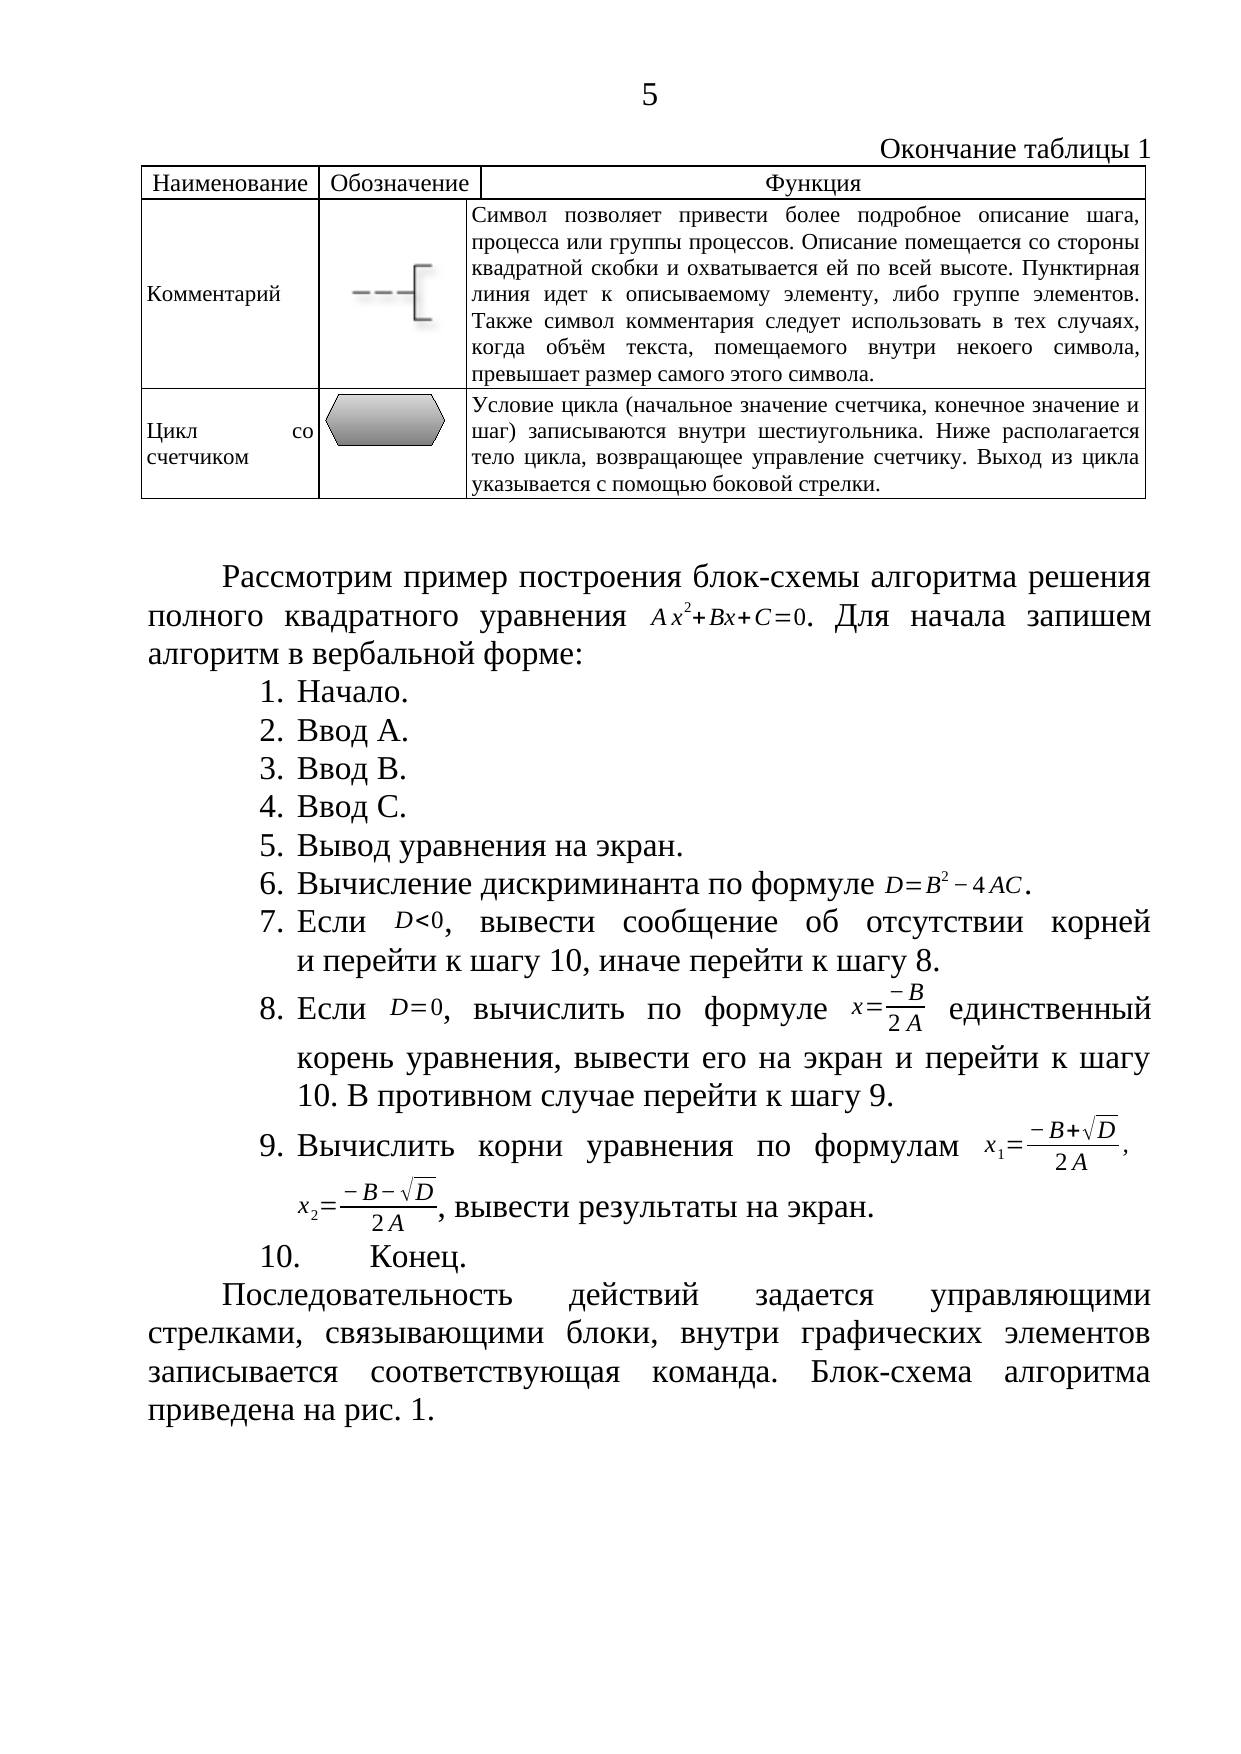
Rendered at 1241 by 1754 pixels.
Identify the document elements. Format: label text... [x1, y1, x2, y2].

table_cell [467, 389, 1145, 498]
list Ввод С. [259, 787, 1152, 825]
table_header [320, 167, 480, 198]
text Рассмотрим пример построения блок-схемы алгоритма решения полного квадратного уравнения . Для начала запишем алгоритм в вербальной форме: [148, 557, 1152, 672]
text Последовательность действий задается управляющими стрелками, связывающими блоки, внутри графических элементов записывается соответствующая команда. Блок-схема алгоритма приведена на рис. 1. [148, 1274, 1152, 1428]
text Окончание таблицы 1 [148, 131, 1152, 165]
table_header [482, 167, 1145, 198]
list Вычисление дискриминанта по формуле . [259, 863, 1152, 902]
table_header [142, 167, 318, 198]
picture [341, 253, 444, 334]
list Если , вычислить по формуле единственный корень уравнения, вывести его на экран и перейти к шагу 10. В противном случае перейти к шагу 9. [259, 978, 1152, 1114]
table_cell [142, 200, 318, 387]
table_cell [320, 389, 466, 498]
list Конец. [259, 1236, 1152, 1274]
list Вывод уравнения на экран. [259, 825, 1152, 863]
list Если , вывести сообщение об отсутствии корней и перейти к шагу 10, иначе перейти к шагу 8. [259, 902, 1152, 978]
list Вычислить корни уравнения по формулам , вывести результаты на экран. [259, 1114, 1152, 1236]
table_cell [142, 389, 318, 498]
list Ввод А. [259, 710, 1152, 748]
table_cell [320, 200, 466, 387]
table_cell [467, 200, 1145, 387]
list Начало. [259, 672, 1152, 710]
list Ввод В. [259, 748, 1152, 787]
